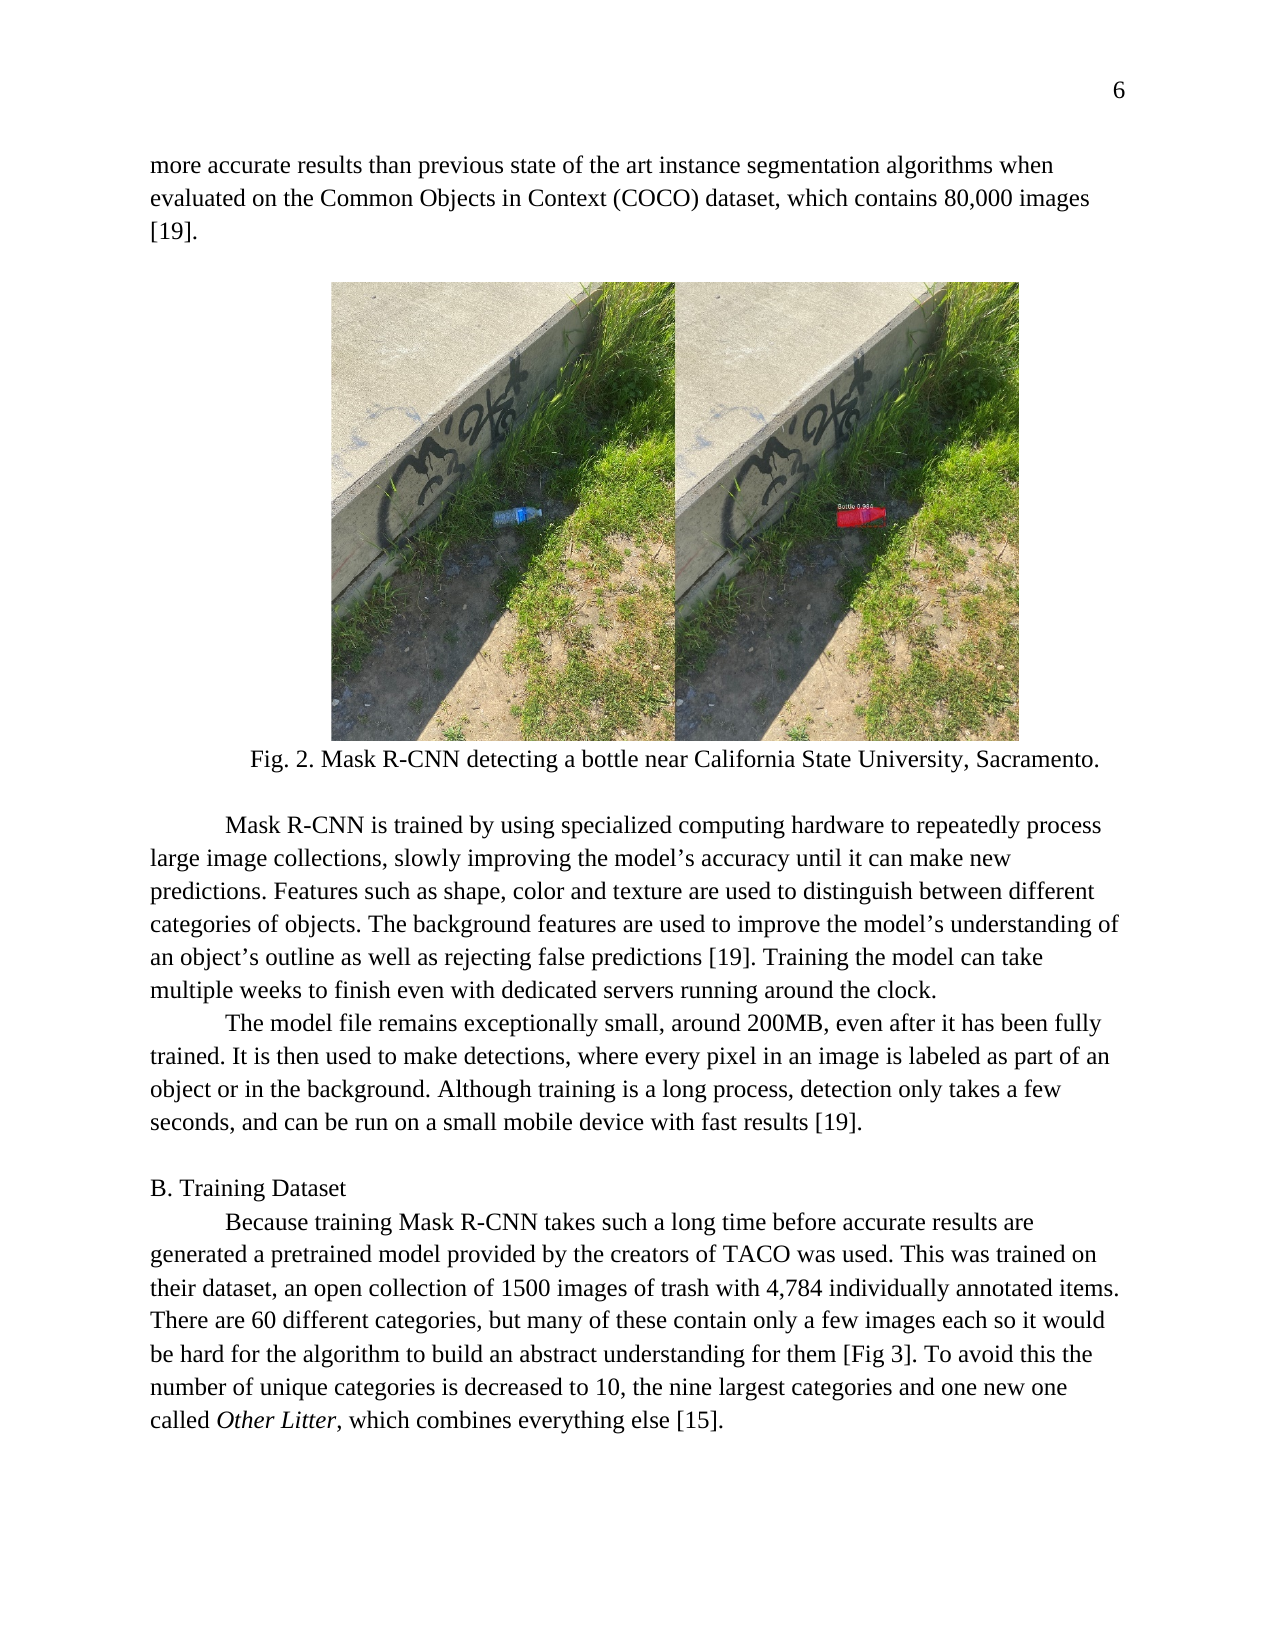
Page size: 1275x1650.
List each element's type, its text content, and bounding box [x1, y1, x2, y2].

text Mask R-CNN is trained by using specialized computing hardware to repeatedly process large image collections, slowly improving the model’s accuracy until it can make new predictions. Features such as shape, color and texture are used to distinguish between different categories of objects. The background features are used to improve the model’s understanding of an object’s outline as well as rejecting false predictions [19]. Training the model can take multiple weeks to finish even with dedicated servers running around the clock. [150, 810, 1125, 1004]
subtitle B. Training Dataset [150, 1173, 1125, 1202]
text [150, 150, 1125, 245]
text Because training Mask R-CNN takes such a long time before accurate results are generated a pretrained model provided by the creators of TACO was used. This was trained on their dataset, an open collection of 1500 images of trash with 4,784 individually annotated items. There are 60 different categories, but many of these contain only a few images each so it would be hard for the algorithm to build an abstract understanding for them [Fig 3]. To avoid this the number of unique categories is decreased to 10, the nine largest categories and one new one called Other Litter, which combines everything else [15]. [150, 1207, 1125, 1433]
picture [331, 282, 1019, 741]
text The model file remains exceptionally small, around 200MB, even after it has been fully trained. It is then used to make detections, where every pixel in an image is labeled as part of an object or in the background. Although training is a long process, detection only takes a few seconds, and can be run on a small mobile device with fast results [19]. [150, 1008, 1125, 1136]
text Fig. 2. Mask R-CNN detecting a bottle near California State University, Sacramento. [150, 744, 1125, 773]
